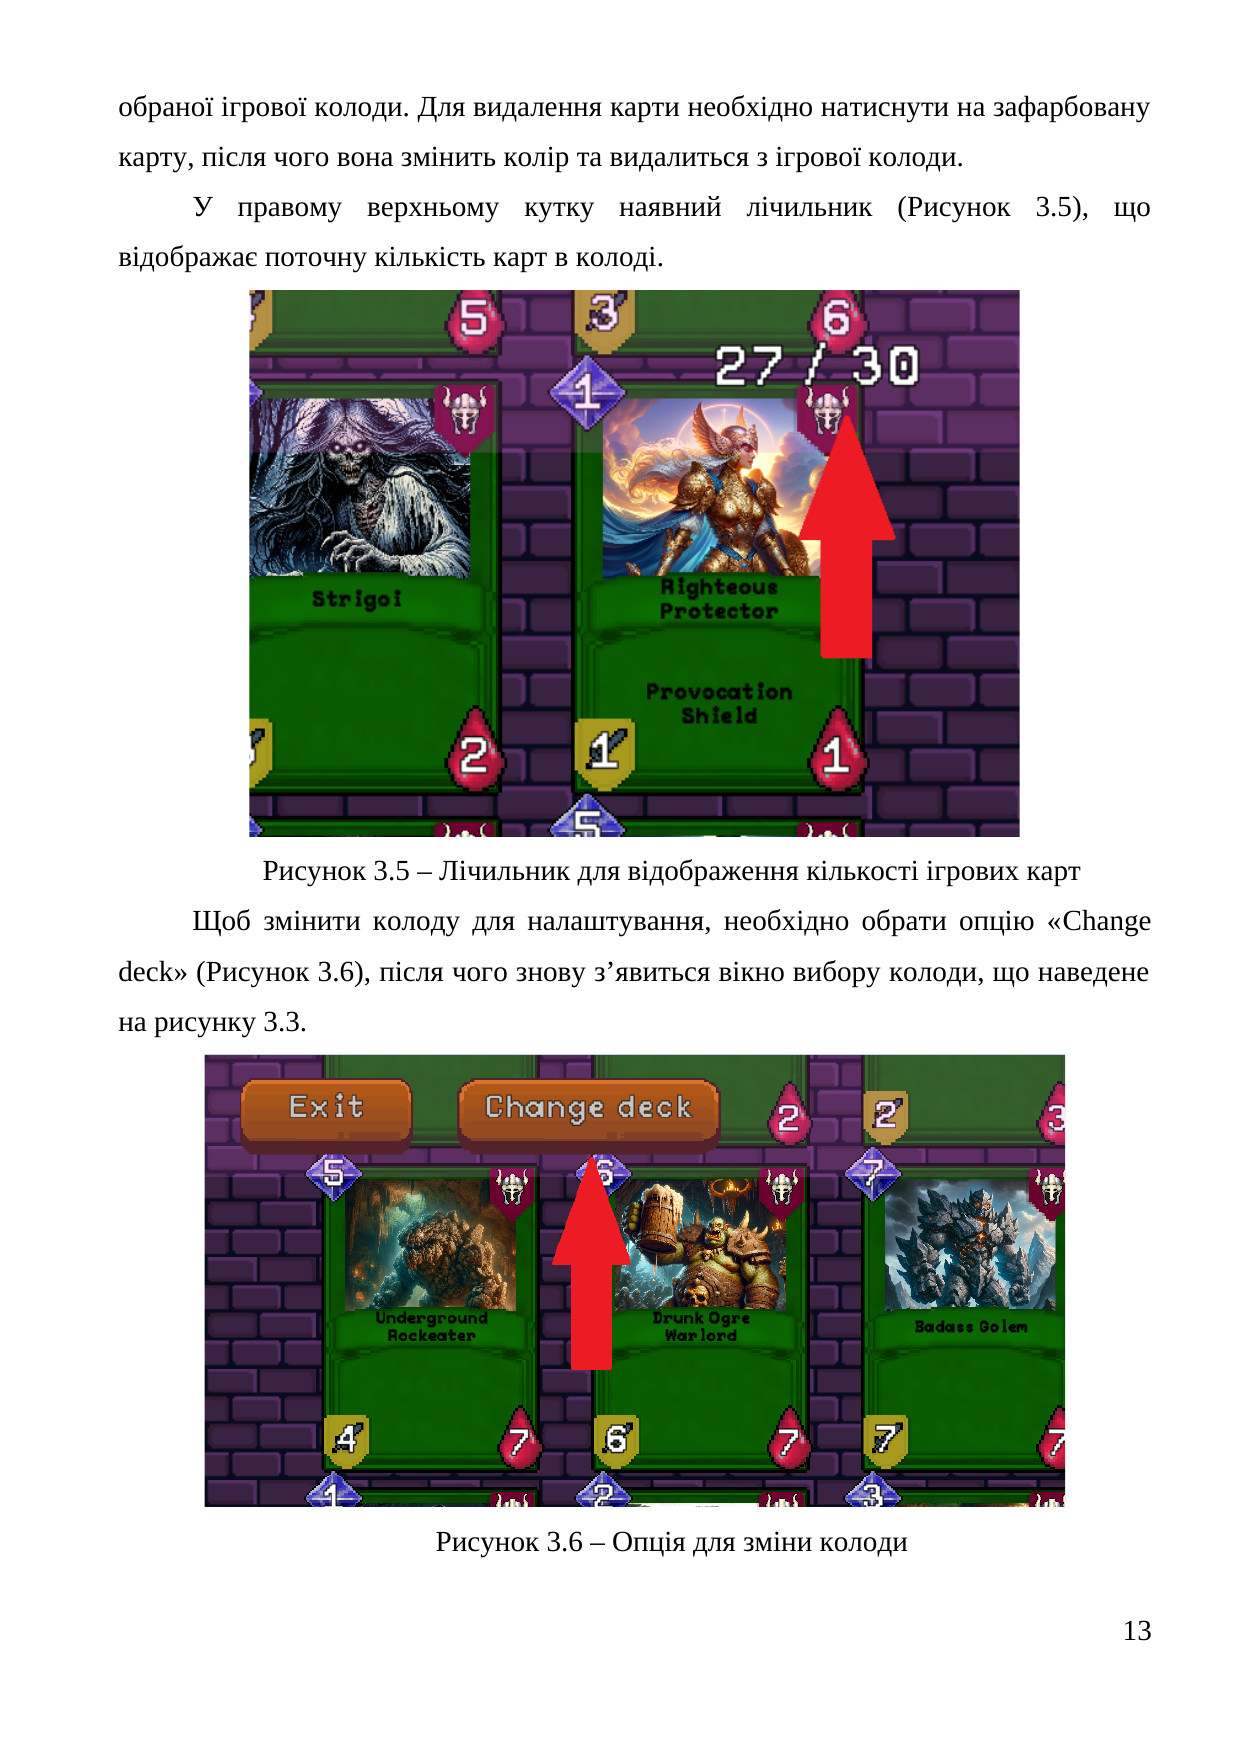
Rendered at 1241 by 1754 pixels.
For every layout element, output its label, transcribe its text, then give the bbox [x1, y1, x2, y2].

text У правому верхньому кутку наявний лічильник (Рисунок 3.5), що відображає поточну кількість карт в колоді. [118, 189, 1152, 273]
text Рисунок 3.5 – Лічильник для відображення кількості ігрових карт [118, 853, 1152, 887]
picture [249, 290, 1021, 837]
text Рисунок 3.6 – Опція для зміни колоди [118, 1524, 1152, 1557]
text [118, 89, 1152, 172]
text Щоб змінити колоду для налаштування, необхідно обрати опцію «Change deck» (Рисунок 3.6), після чого знову з’явиться вікно вибору колоди, що наведене на рисунку 3.3. [118, 903, 1152, 1038]
picture [204, 1054, 1066, 1507]
